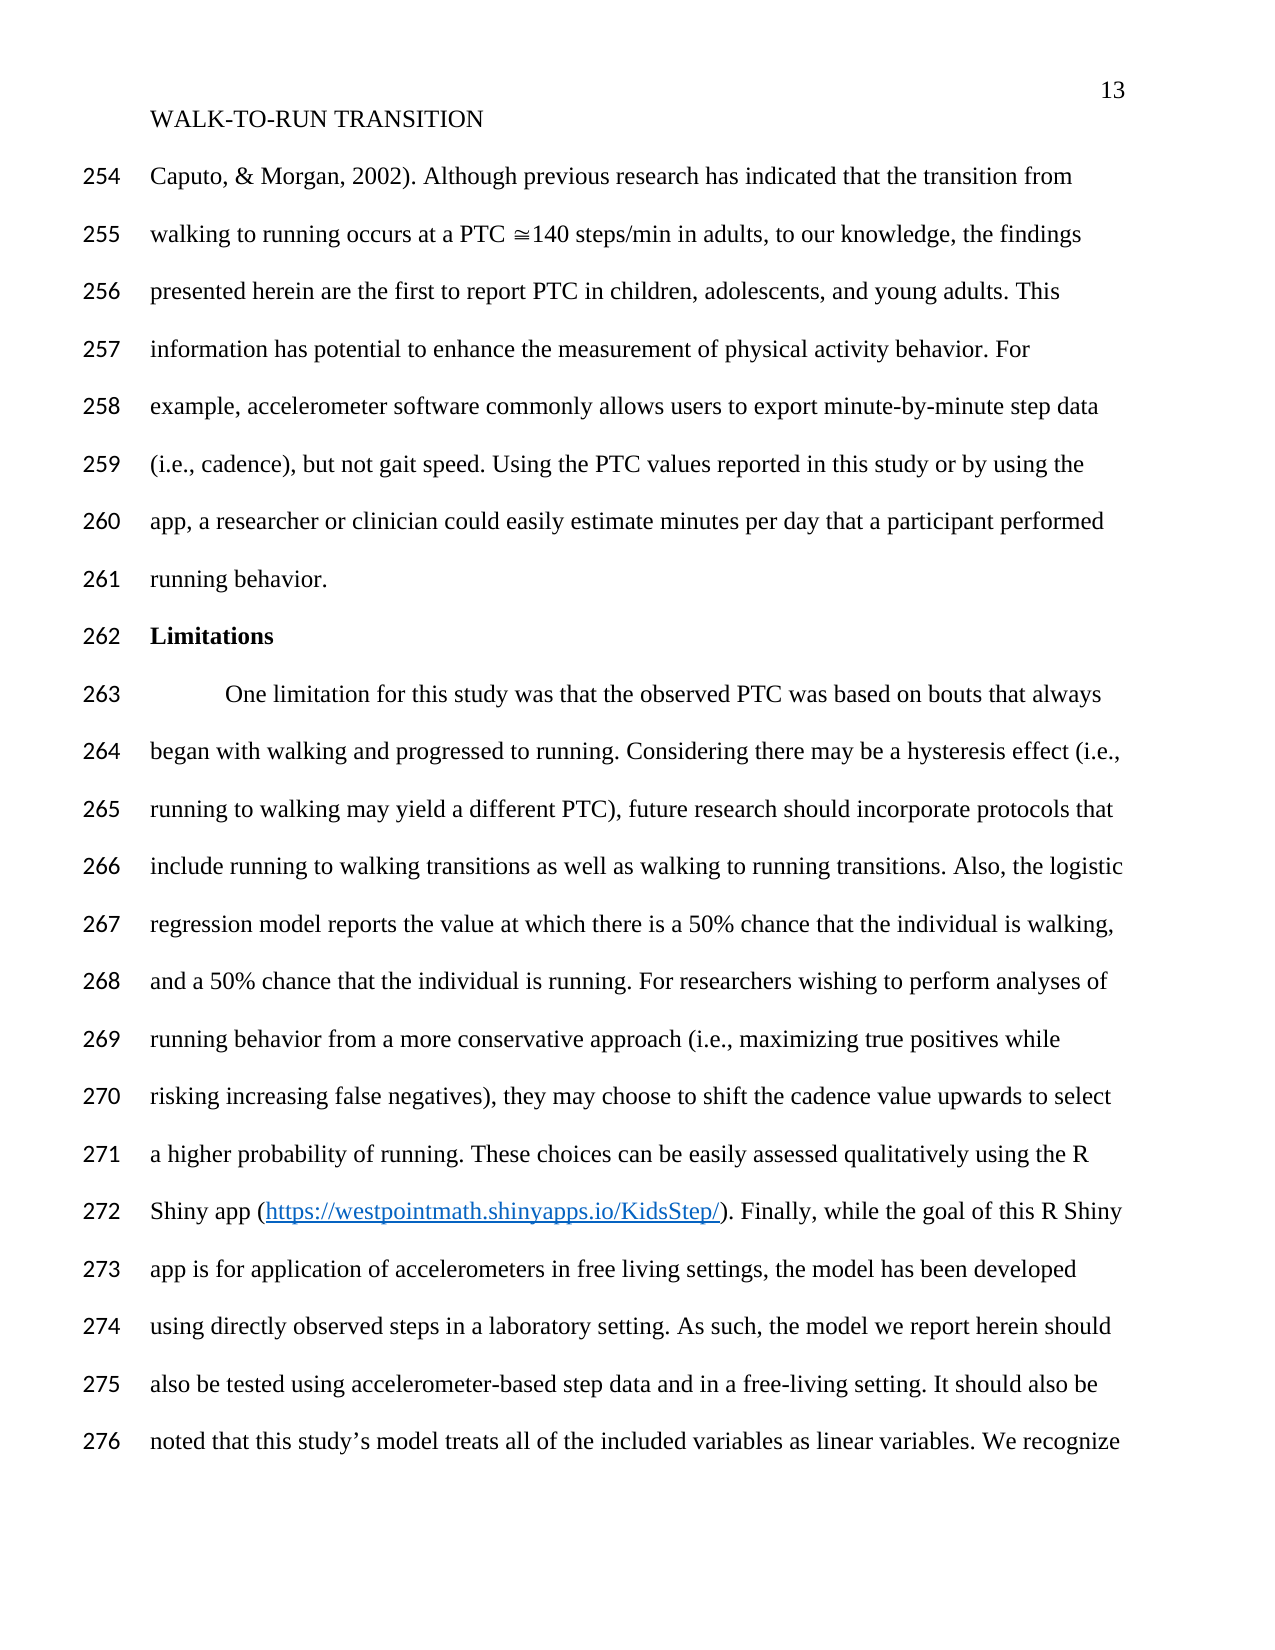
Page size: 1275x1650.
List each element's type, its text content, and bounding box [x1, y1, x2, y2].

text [150, 679, 1125, 1455]
text Limitations [150, 621, 1125, 650]
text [150, 161, 1125, 592]
